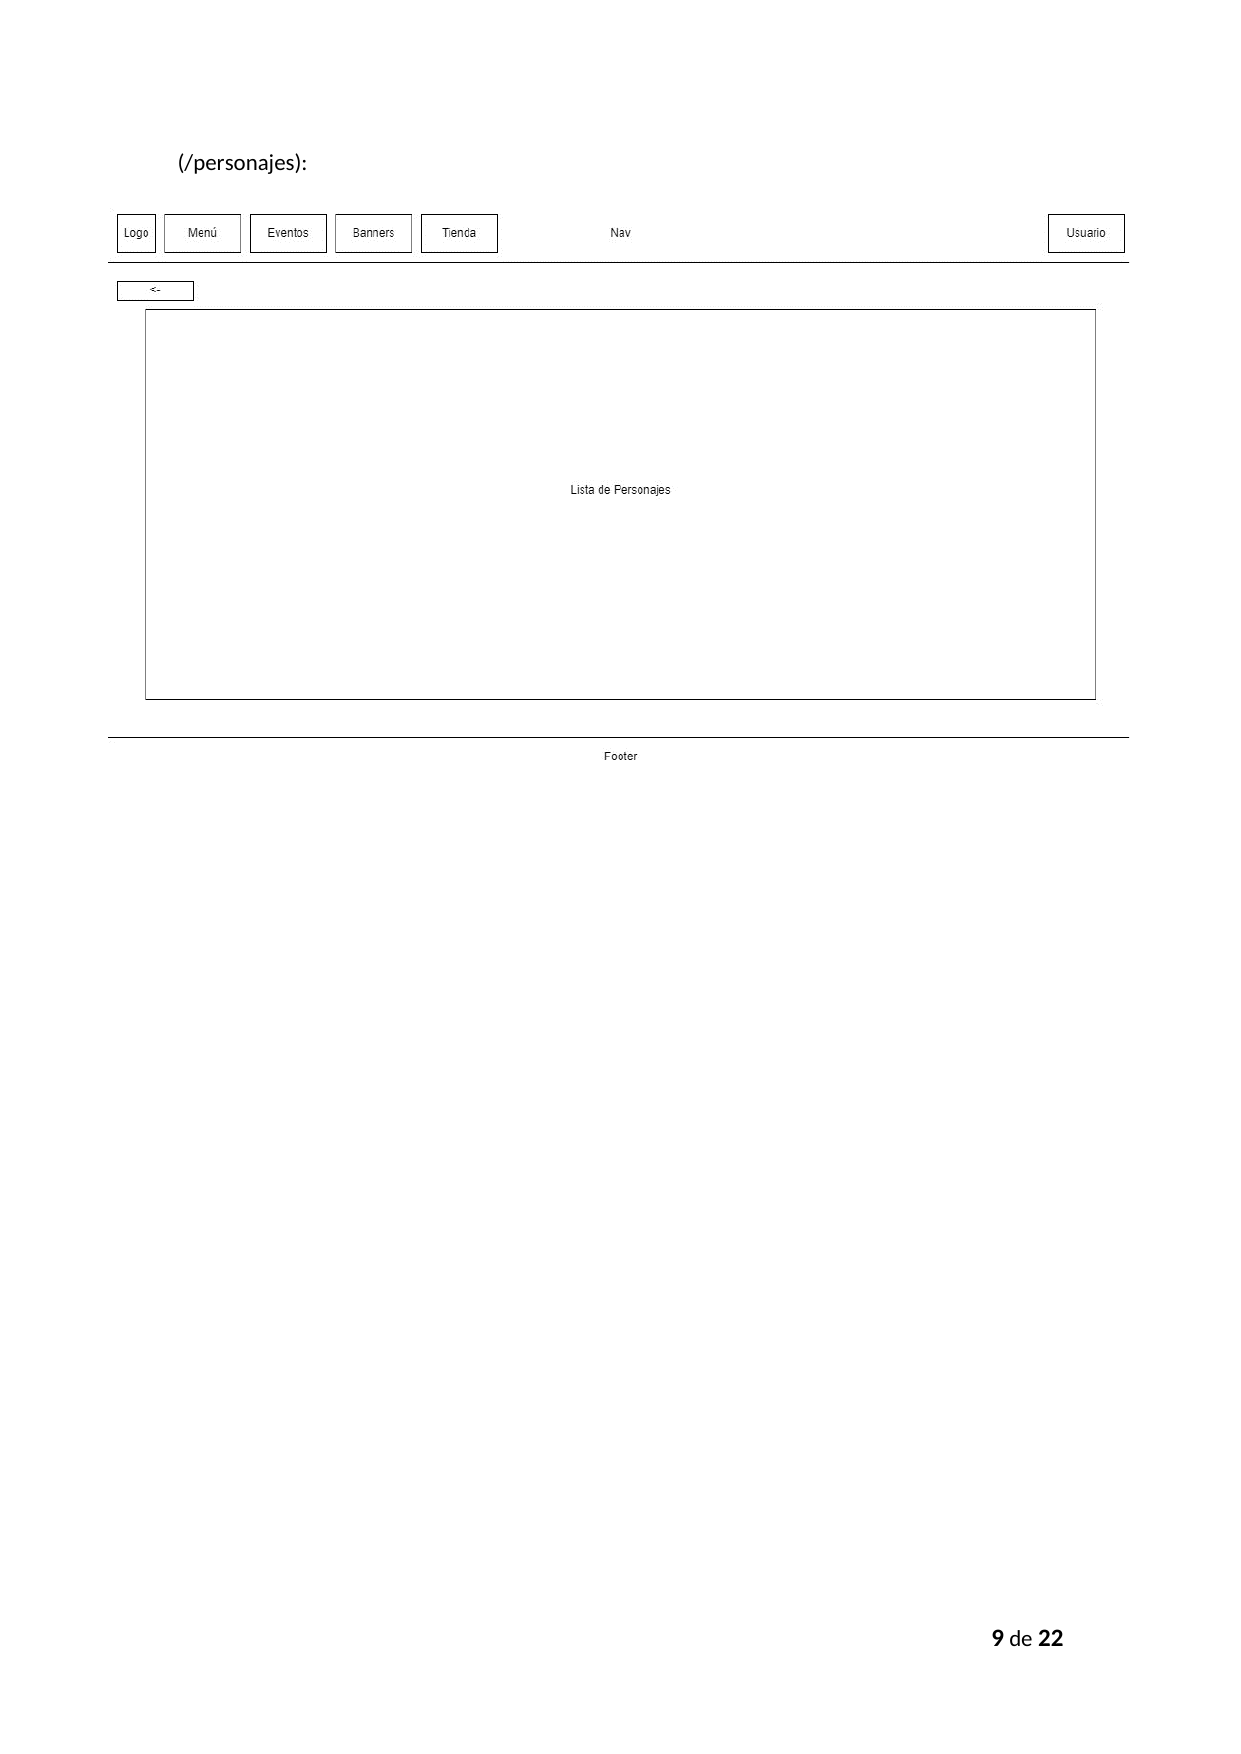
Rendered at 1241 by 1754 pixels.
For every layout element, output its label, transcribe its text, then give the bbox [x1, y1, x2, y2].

text (/personajes): [177, 148, 1063, 176]
picture [107, 205, 1130, 774]
